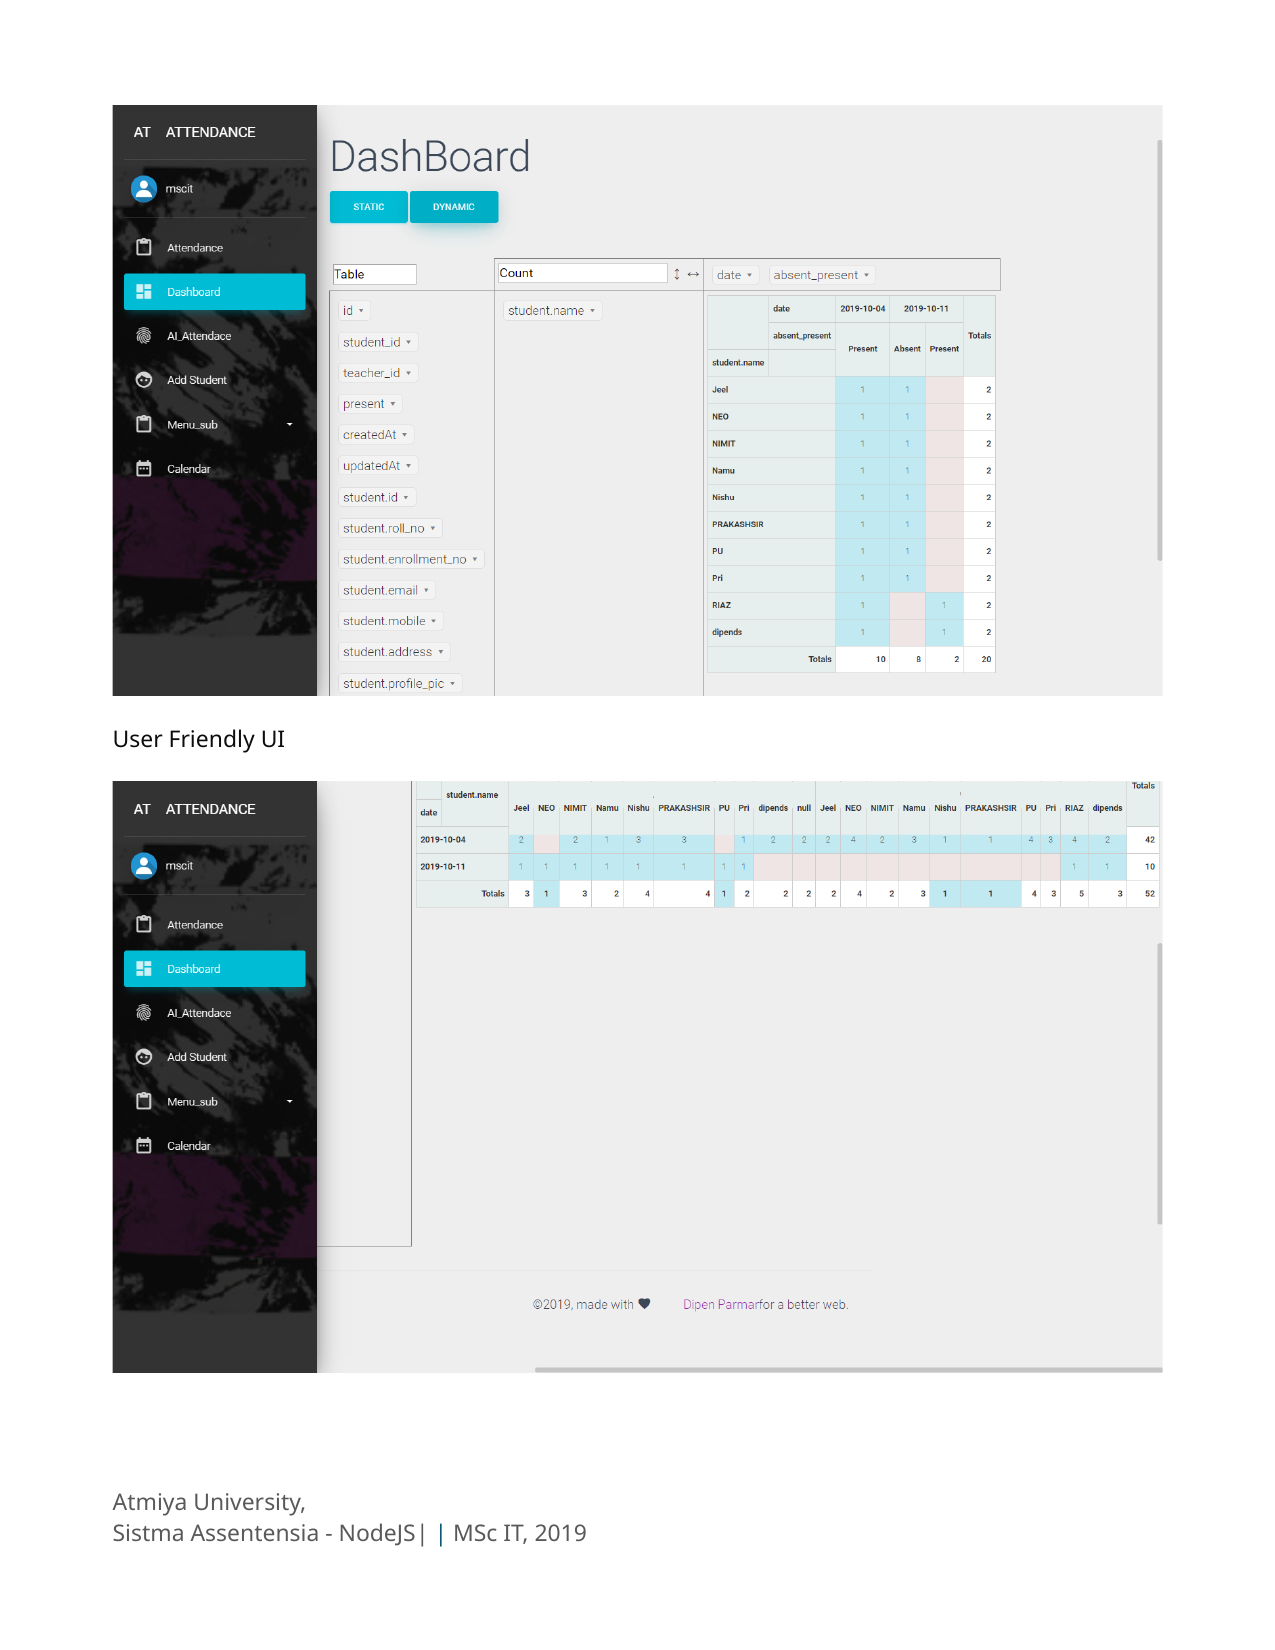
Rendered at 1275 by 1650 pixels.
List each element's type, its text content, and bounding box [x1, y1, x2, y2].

text User Friendly UI [112, 723, 1080, 754]
picture [112, 781, 1163, 1373]
picture [112, 105, 1163, 696]
